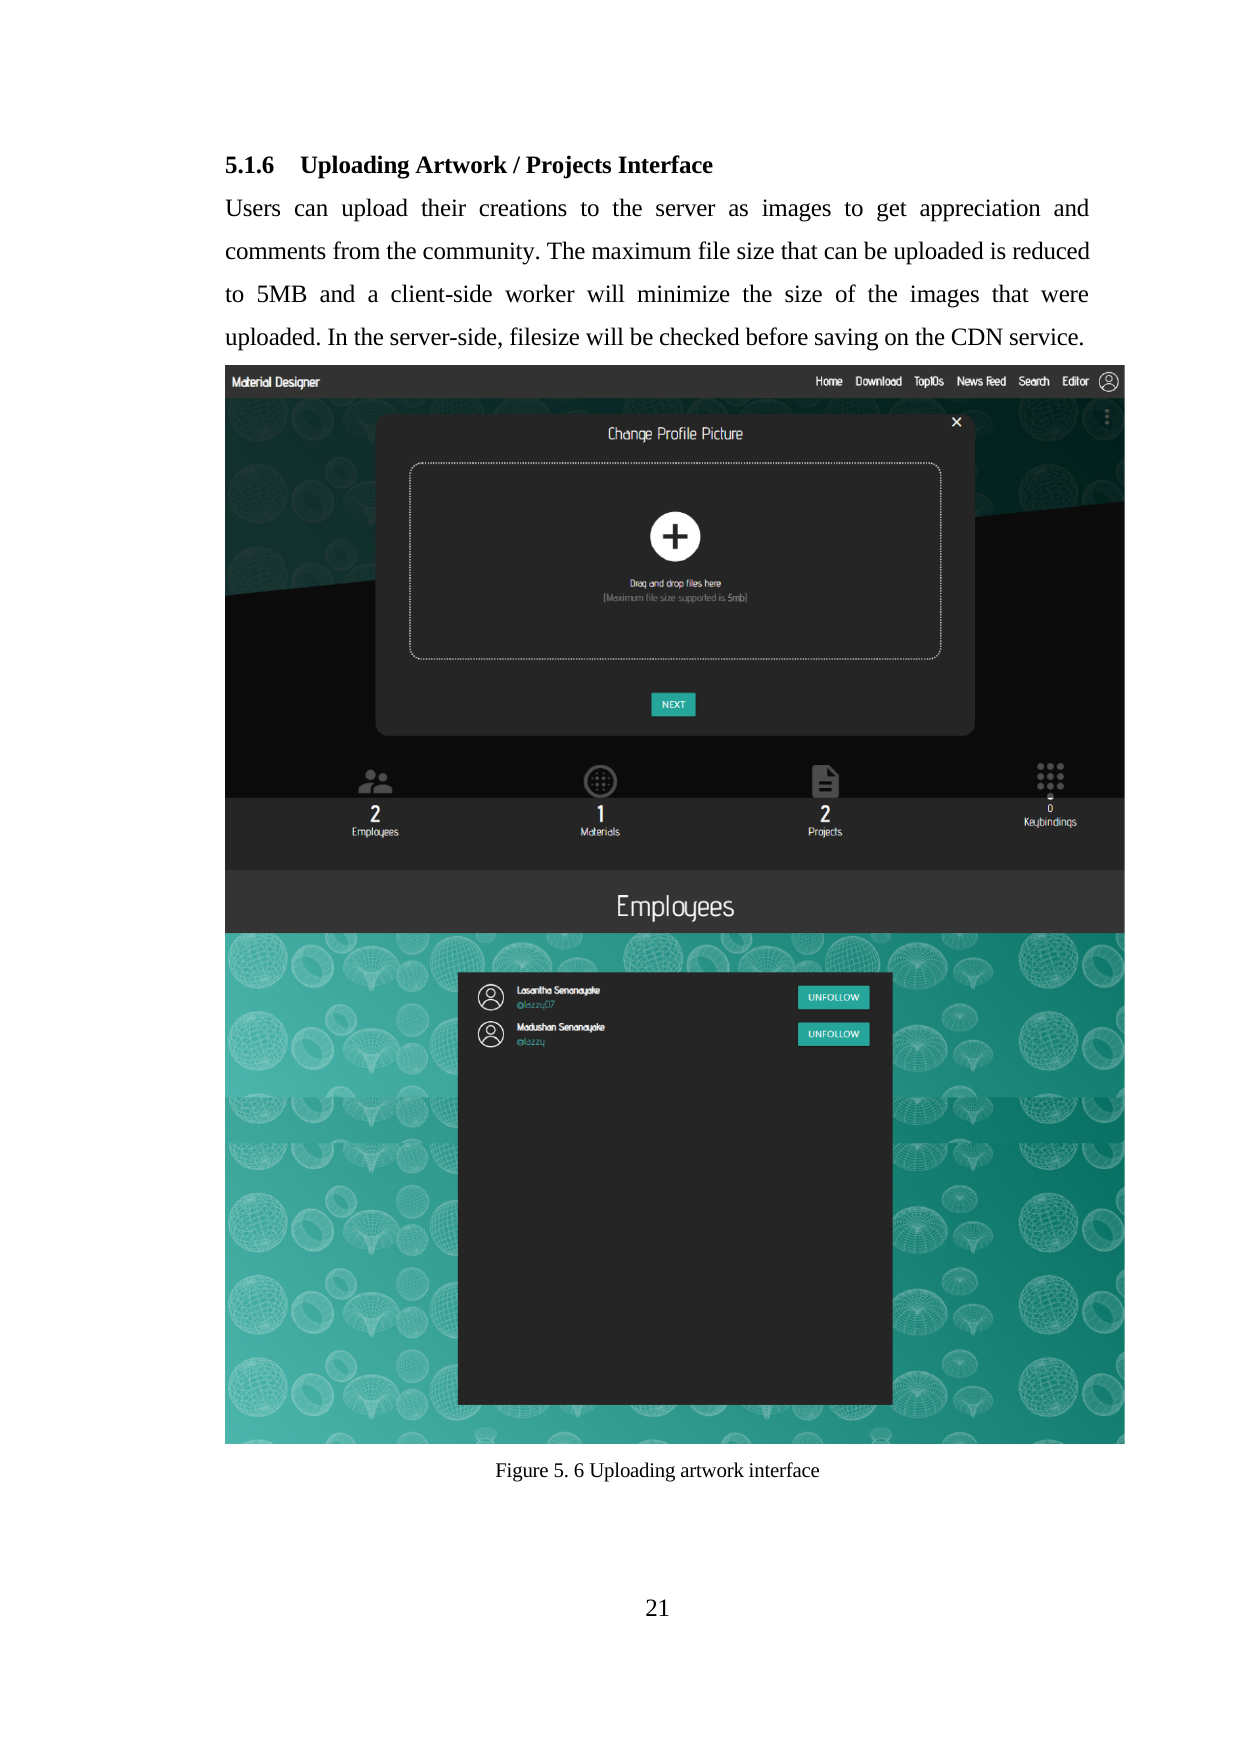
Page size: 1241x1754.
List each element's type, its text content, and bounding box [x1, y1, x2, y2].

picture [225, 365, 1125, 1444]
text Users can upload their creations to the server as images to get appreciation and comments from the community. The maximum file size that can be uploaded is reduced to 5MB and a client-side worker will minimize the size of the images that were uploaded. In the server-side, filesize will be checked before saving on the CDN service. [225, 193, 1090, 351]
subtitle Uploading Artwork / Projects Interface [225, 150, 1090, 179]
text Figure 5. 6 Uploading artwork interface [225, 1458, 1090, 1482]
